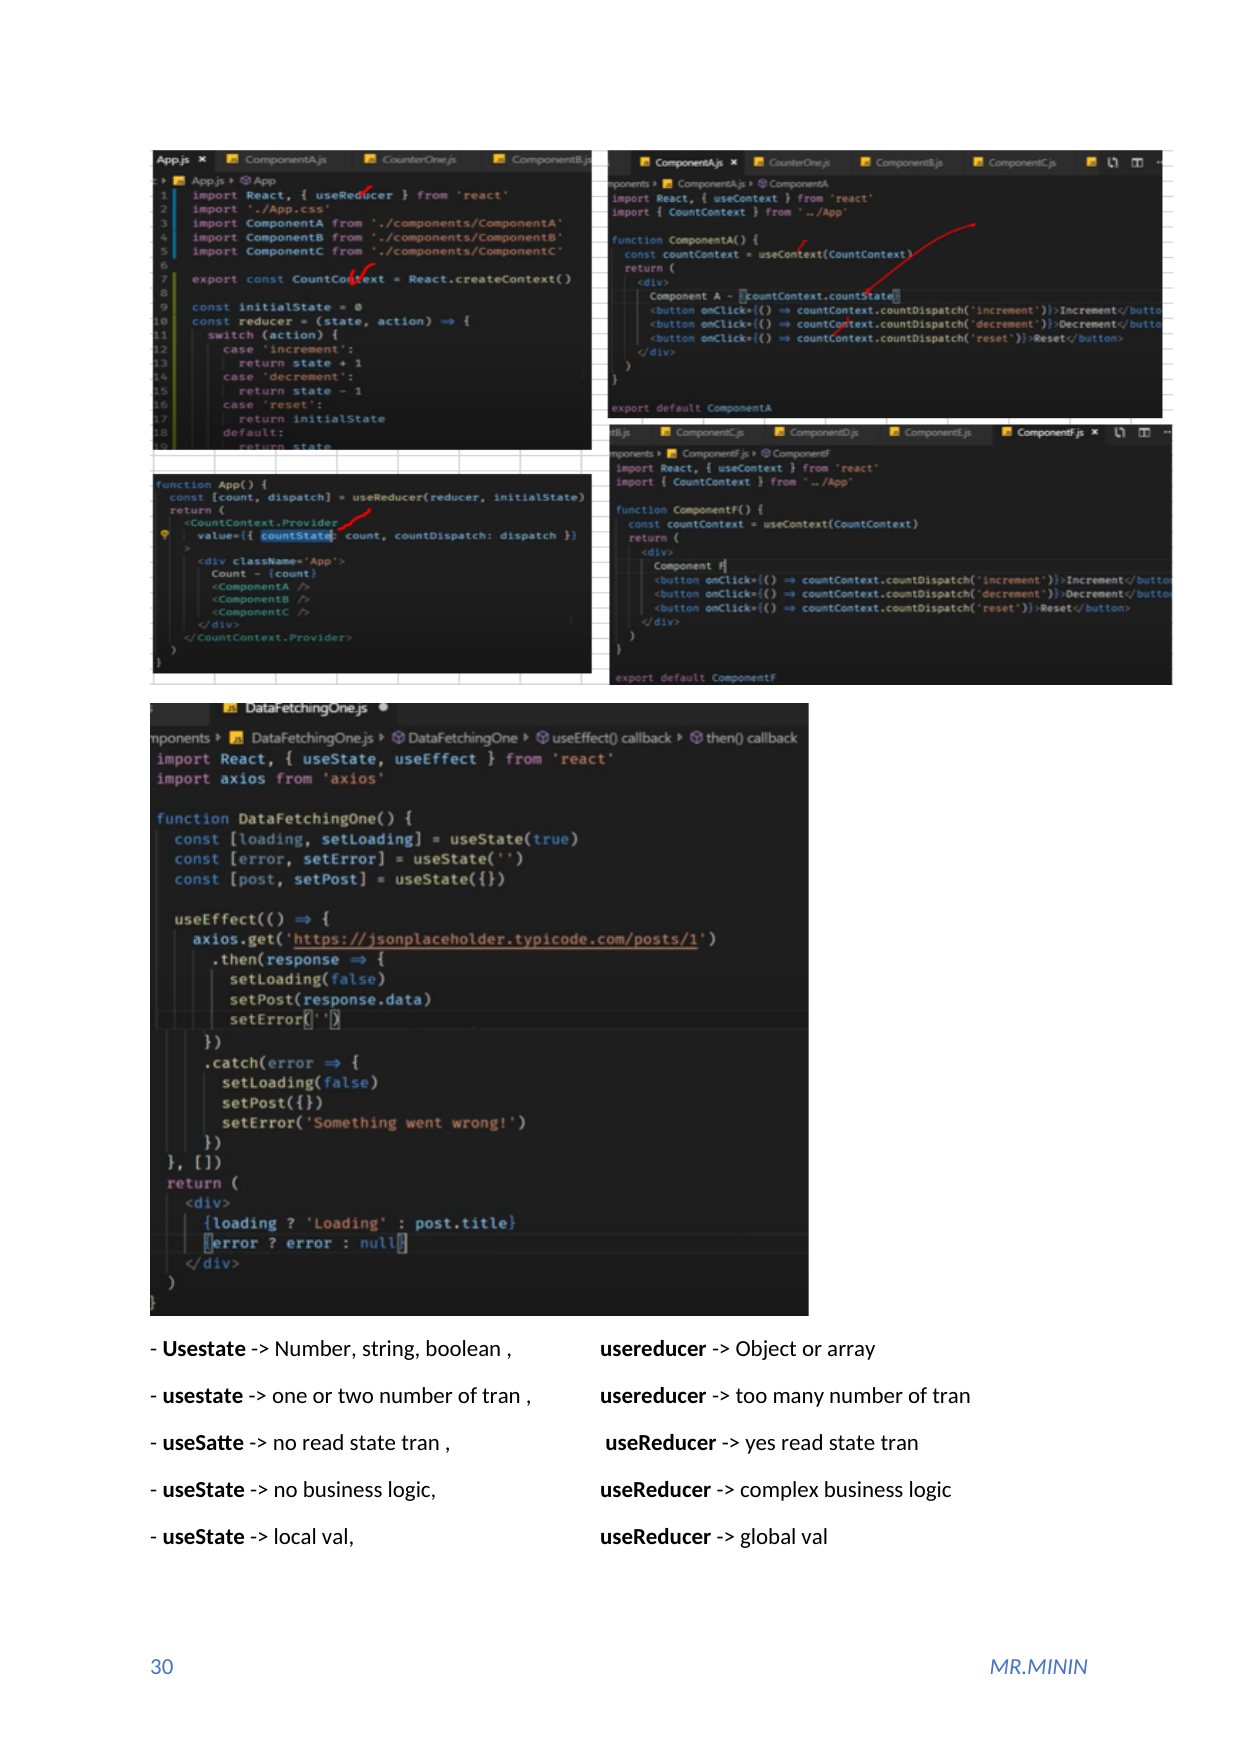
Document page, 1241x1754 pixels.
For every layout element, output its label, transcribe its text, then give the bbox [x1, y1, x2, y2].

text - usestate -> one or two number of tran , usereducer -> too many number of tran [150, 1381, 1090, 1409]
text - useState -> local val, useReducer -> global val [150, 1522, 1090, 1550]
picture [150, 703, 809, 1316]
picture [150, 150, 1174, 685]
text - Usestate -> Number, string, boolean , usereducer -> Object or array [150, 1334, 1090, 1363]
text - useSatte -> no read state tran , useReducer -> yes read state tran [150, 1428, 1090, 1456]
text - useState -> no business logic, useReducer -> complex business logic [150, 1475, 1090, 1503]
